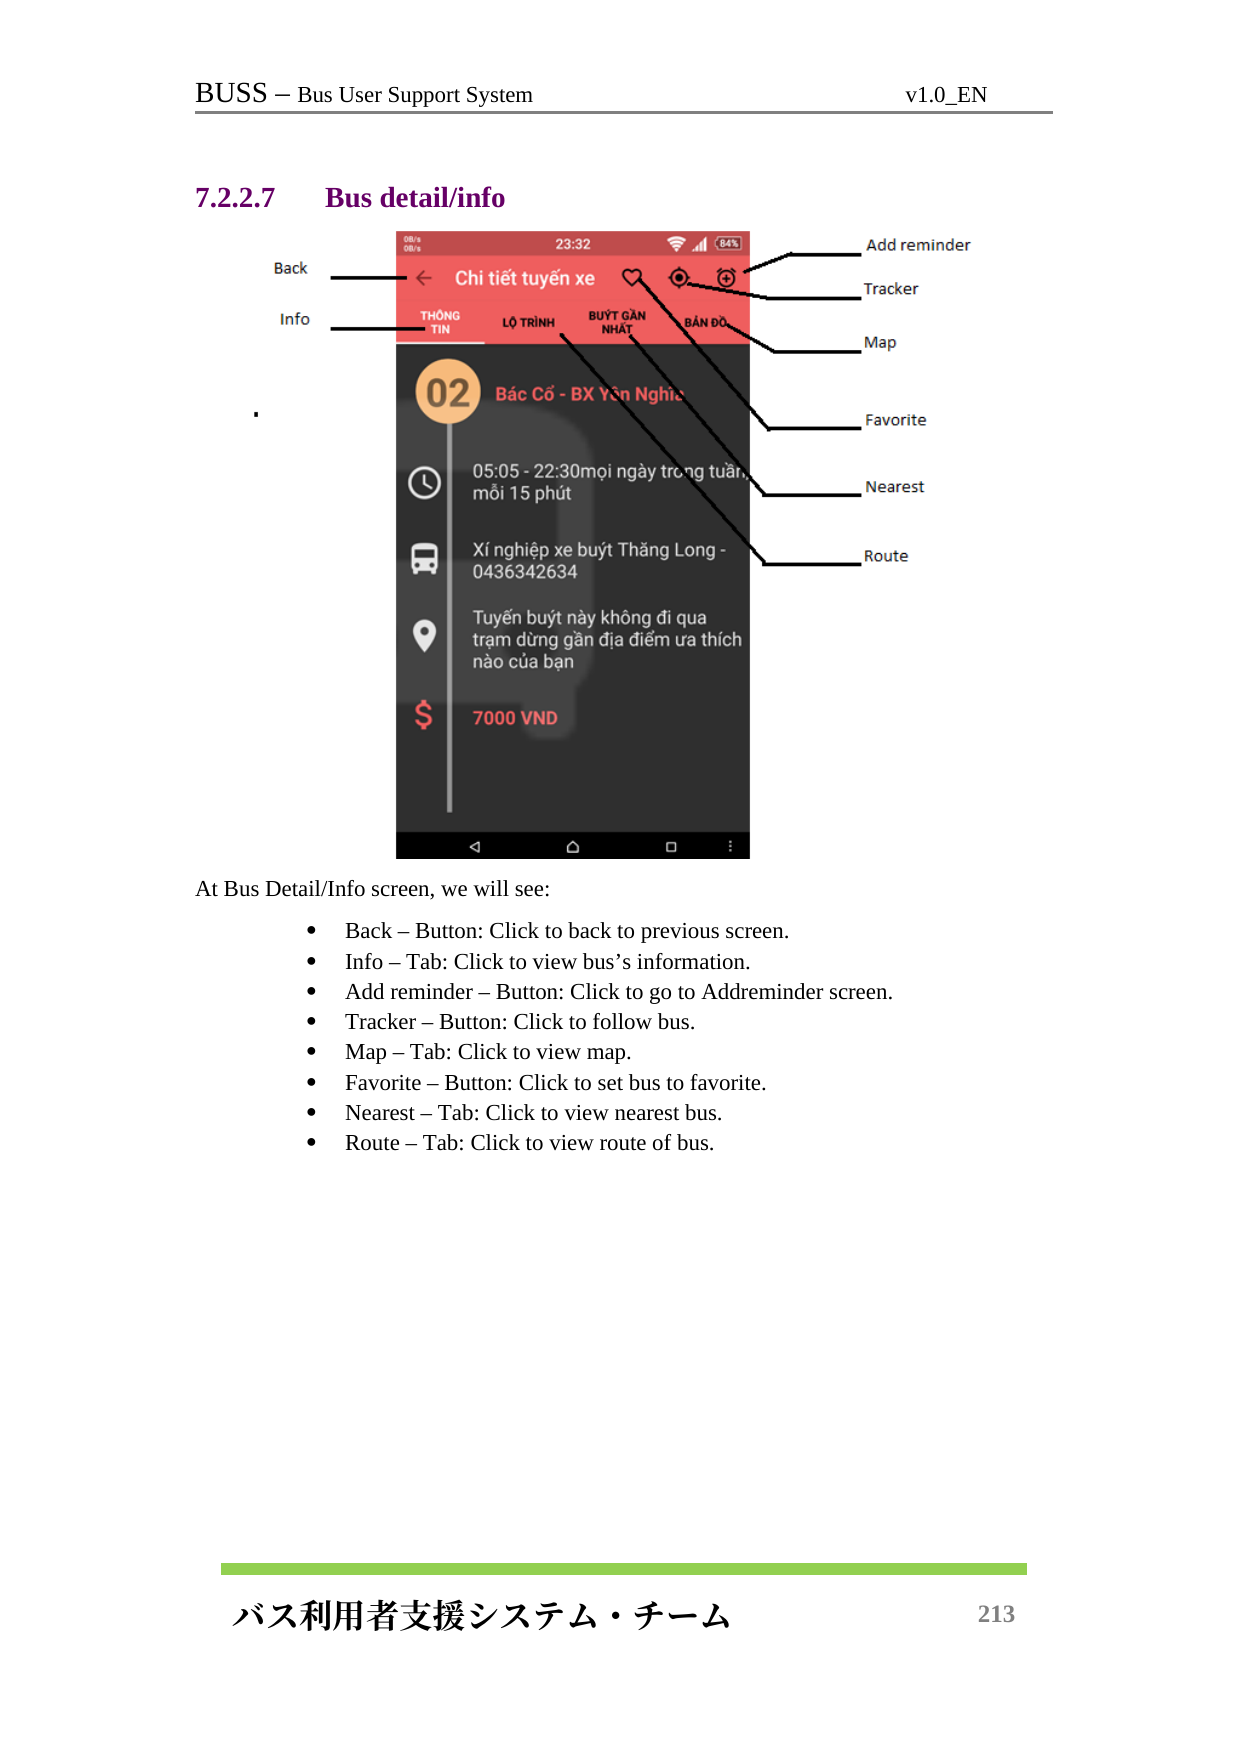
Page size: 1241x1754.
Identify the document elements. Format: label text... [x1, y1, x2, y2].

list Route – Tab: Click to view route of bus. [307, 1129, 1053, 1155]
subtitle Bus detail/info [195, 180, 1053, 213]
list Tracker – Button: Click to follow bus. [307, 1008, 1053, 1034]
list Nearest – Tab: Click to view nearest bus. [307, 1099, 1053, 1125]
list Add reminder – Button: Click to go to Addreminder screen. [307, 978, 1053, 1004]
list Favorite – Button: Click to set bus to favorite. [307, 1069, 1053, 1095]
picture [195, 231, 1053, 859]
list Map – Tab: Click to view map. [307, 1038, 1053, 1065]
text At Bus Detail/Info screen, we will see: [195, 875, 1053, 901]
list Info – Tab: Click to view bus’s information. [307, 948, 1053, 974]
list Back – Button: Click to back to previous screen. [307, 918, 1053, 944]
